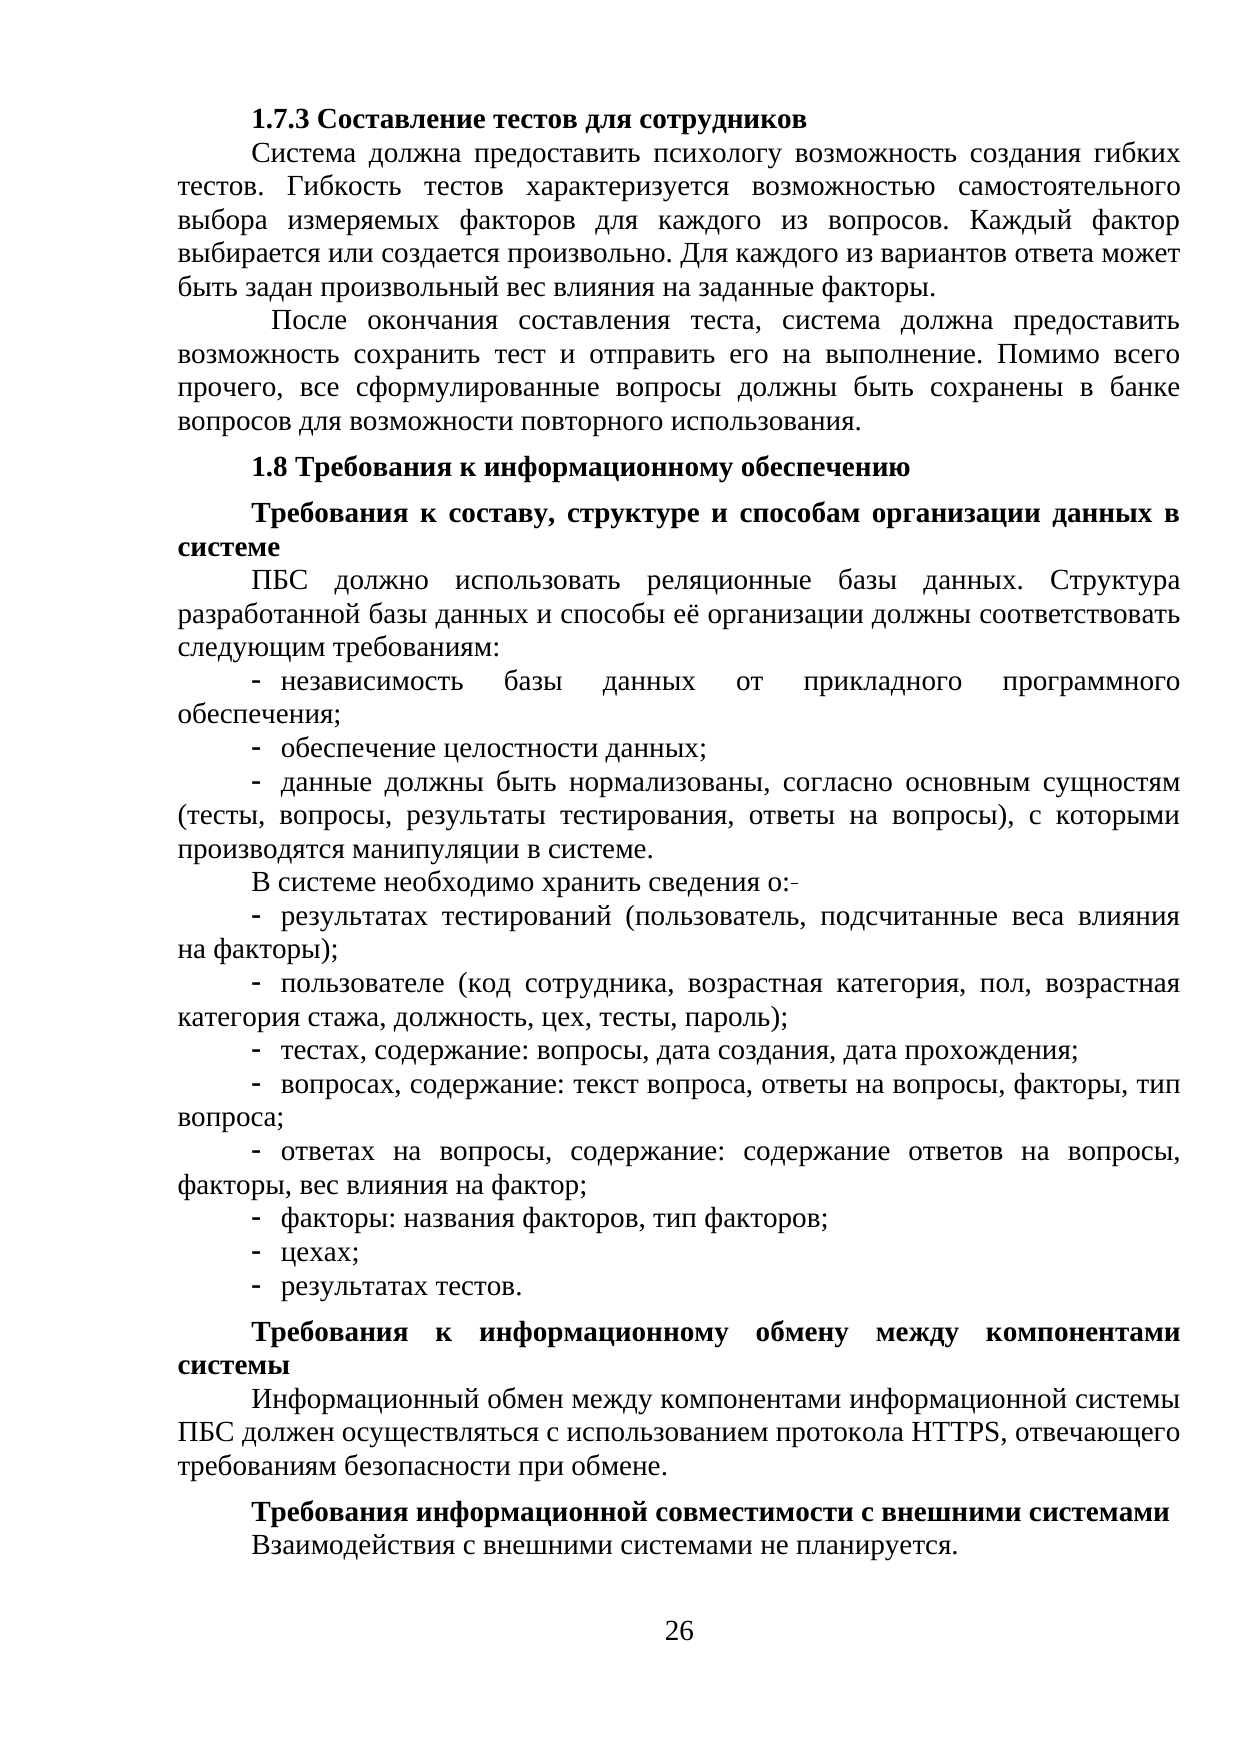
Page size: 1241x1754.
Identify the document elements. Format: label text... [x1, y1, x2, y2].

text Информационный обмен между компонентами информационной системы ПБС должен осуществляться с использованием протокола HTTPS, отвечающего требованиям безопасности при обмене. [177, 1381, 1181, 1481]
text Требования к составу, структуре и способам организации данных в системе [177, 495, 1181, 562]
text Система должна предоставить психологу возможность создания гибких тестов. Гибкость тестов характеризуется возможностью самостоятельного выбора измеряемых факторов для каждого из вопросов. Каждый фактор выбирается или создается произвольно. Для каждого из вариантов ответа может быть задан произвольный вес влияния на заданные факторы. [177, 135, 1181, 302]
text Взаимодействия с внешними системами не планируется. [177, 1527, 1181, 1561]
list ответах на вопросы, содержание: содержание ответов на вопросы, факторы, вес влияния на фактор; [177, 1133, 1181, 1200]
subtitle 1.8 Требования к информационному обеспечению [177, 449, 1181, 483]
list обеспечение целостности данных; [177, 730, 1181, 764]
text В системе необходимо хранить сведения о: [177, 864, 1181, 898]
list данные должны быть нормализованы, согласно основным сущностям (тесты, вопросы, результаты тестирования, ответы на вопросы), с которыми производятся манипуляции в системе. [177, 764, 1181, 864]
list результатах тестов. [177, 1268, 1181, 1301]
list тестах, содержание: вопросы, дата создания, дата прохождения; [177, 1032, 1181, 1066]
list цехах; [177, 1234, 1181, 1268]
list независимость базы данных от прикладного программного обеспечения; [177, 663, 1181, 730]
list результатах тестирований (пользователь, подсчитанные веса влияния на факторы); [177, 898, 1181, 965]
text Требования к информационному обмену между компонентами системы [177, 1314, 1181, 1381]
text ПБС должно использовать реляционные базы данных. Структура разработанной базы данных и способы её организации должны соответствовать следующим требованиям: [177, 562, 1181, 663]
list вопросах, содержание: текст вопроса, ответы на вопросы, факторы, тип вопроса; [177, 1066, 1181, 1133]
list факторы: названия факторов, тип факторов; [177, 1200, 1181, 1234]
text 1.7.3 Составление тестов для сотрудников [251, 101, 1181, 135]
text Требования информационной совместимости с внешними системами [177, 1494, 1181, 1527]
list пользователе (код сотрудника, возрастная категория, пол, возрастная категория стажа, должность, цех, тесты, пароль); [177, 965, 1181, 1032]
text После окончания составления теста, система должна предоставить возможность сохранить тест и отправить его на выполнение. Помимо всего прочего, все сформулированные вопросы должны быть сохранены в банке вопросов для возможности повторного использования. [177, 302, 1181, 437]
